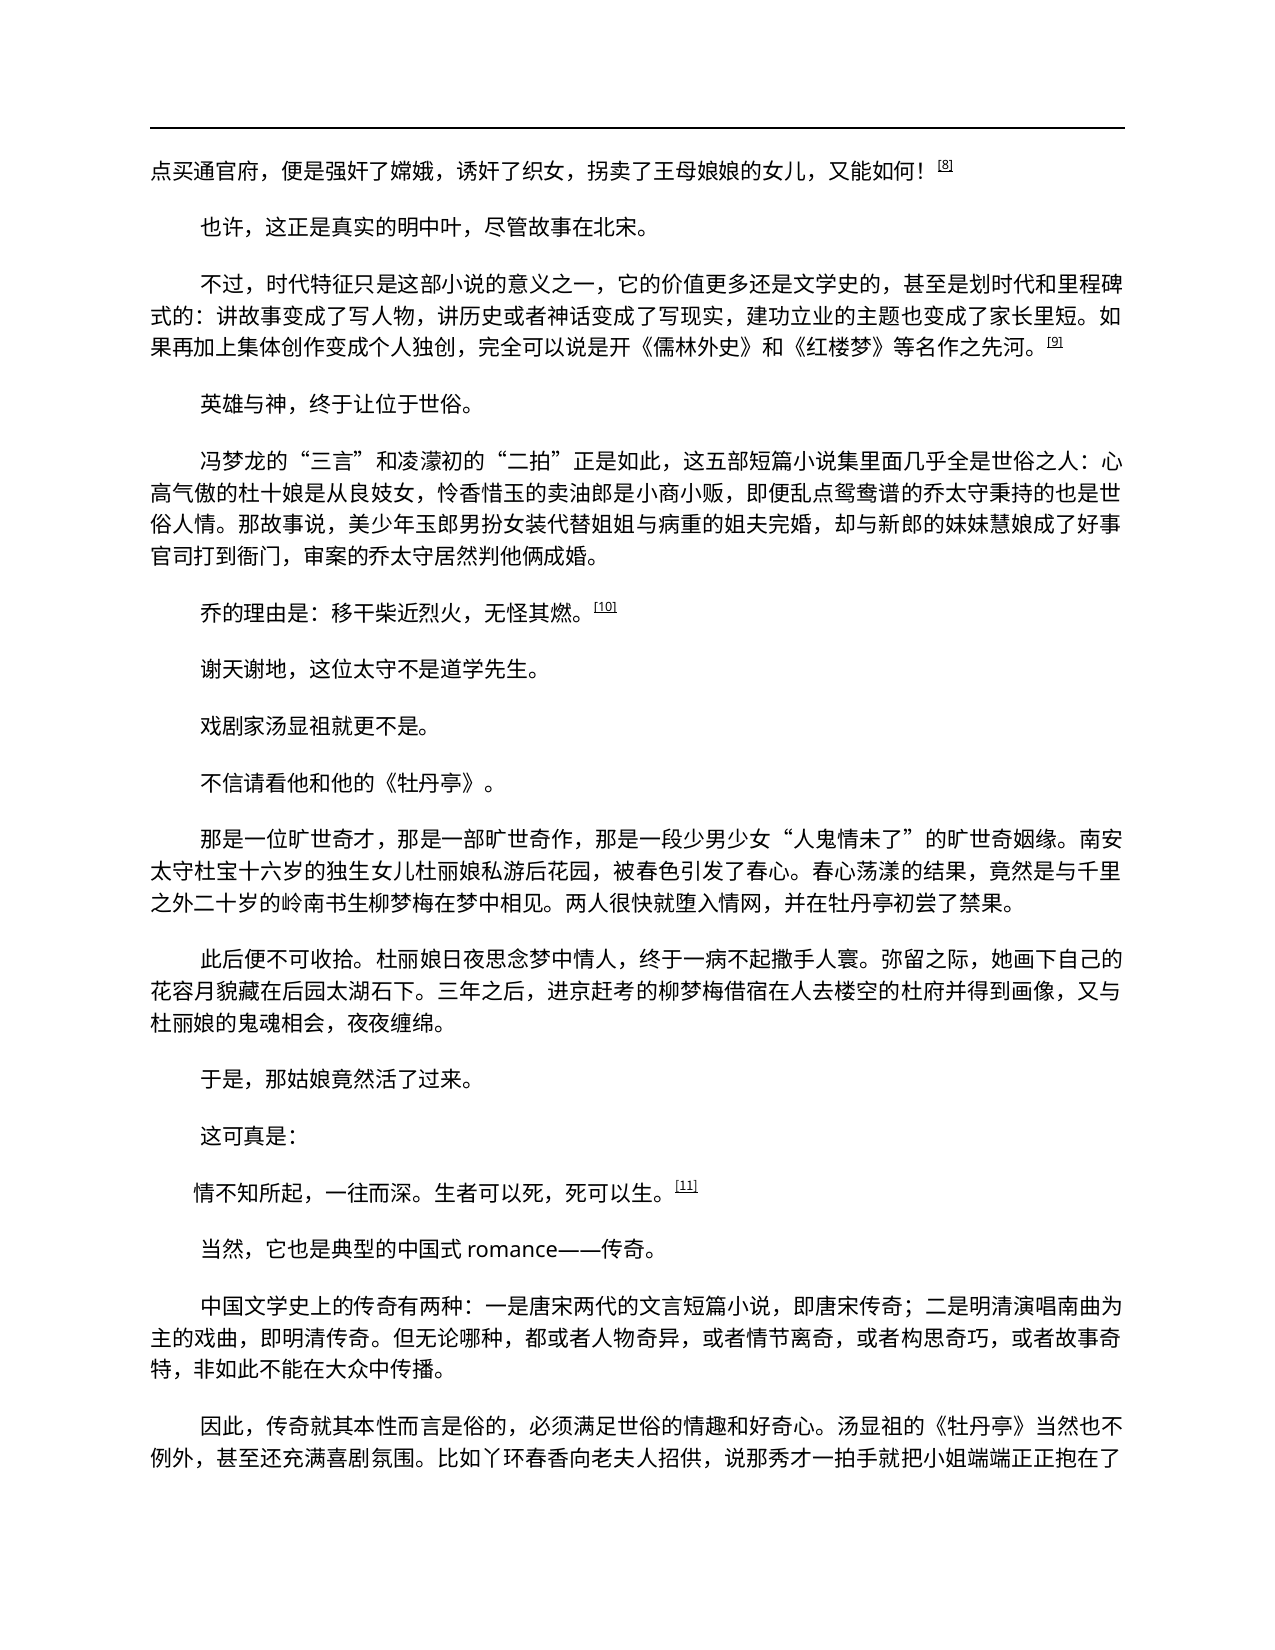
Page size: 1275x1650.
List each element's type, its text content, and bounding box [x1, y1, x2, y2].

text 英雄与神，终于让位于世俗。 [150, 387, 1125, 419]
text 那是一位旷世奇才，那是一部旷世奇作，那是一段少男少女“人鬼情未了”的旷世奇姻缘。南安太守杜宝十六岁的独生女儿杜丽娘私游后花园，被春色引发了春心。春心荡漾的结果，竟然是与千里之外二十岁的岭南书生柳梦梅在梦中相见。两人很快就堕入情网，并在牡丹亭初尝了禁果。 [150, 822, 1125, 917]
text 情不知所起，一往而深。生者可以死，死可以生。[11] [150, 1176, 1125, 1207]
text 这可真是： [150, 1119, 1125, 1151]
text 于是，那姑娘竟然活了过来。 [150, 1062, 1125, 1094]
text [150, 154, 1125, 185]
text 中国文学史上的传奇有两种：一是唐宋两代的文言短篇小说，即唐宋传奇；二是明清演唱南曲为主的戏曲，即明清传奇。但无论哪种，都或者人物奇异，或者情节离奇，或者构思奇巧，或者故事奇特，非如此不能在大众中传播。 [150, 1289, 1125, 1384]
text 也许，这正是真实的明中叶，尽管故事在北宋。 [150, 210, 1125, 242]
text 乔的理由是：移干柴近烈火，无怪其燃。[10] [150, 596, 1125, 627]
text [150, 1409, 1125, 1472]
text 当然，它也是典型的中国式romance——传奇。 [150, 1232, 1125, 1264]
text 谢天谢地，这位太守不是道学先生。 [150, 652, 1125, 684]
text 戏剧家汤显祖就更不是。 [150, 709, 1125, 741]
text 不过，时代特征只是这部小说的意义之一，它的价值更多还是文学史的，甚至是划时代和里程碑式的：讲故事变成了写人物，讲历史或者神话变成了写现实，建功立业的主题也变成了家长里短。如果再加上集体创作变成个人独创，完全可以说是开《儒林外史》和《红楼梦》等名作之先河。[9] [150, 267, 1125, 362]
text 冯梦龙的“三言”和凌濛初的“二拍”正是如此，这五部短篇小说集里面几乎全是世俗之人：心高气傲的杜十娘是从良妓女，怜香惜玉的卖油郎是小商小贩，即便乱点鸳鸯谱的乔太守秉持的也是世俗人情。那故事说，美少年玉郎男扮女装代替姐姐与病重的姐夫完婚，却与新郎的妹妹慧娘成了好事。官司打到衙门，审案的乔太守居然判他俩成婚。 [150, 444, 1125, 571]
text 此后便不可收拾。杜丽娘日夜思念梦中情人，终于一病不起撒手人寰。弥留之际，她画下自己的花容月貌藏在后园太湖石下。三年之后，进京赶考的柳梦梅借宿在人去楼空的杜府并得到画像，又与杜丽娘的鬼魂相会，夜夜缠绵。 [150, 942, 1125, 1037]
text 不信请看他和他的《牡丹亭》。 [150, 766, 1125, 797]
